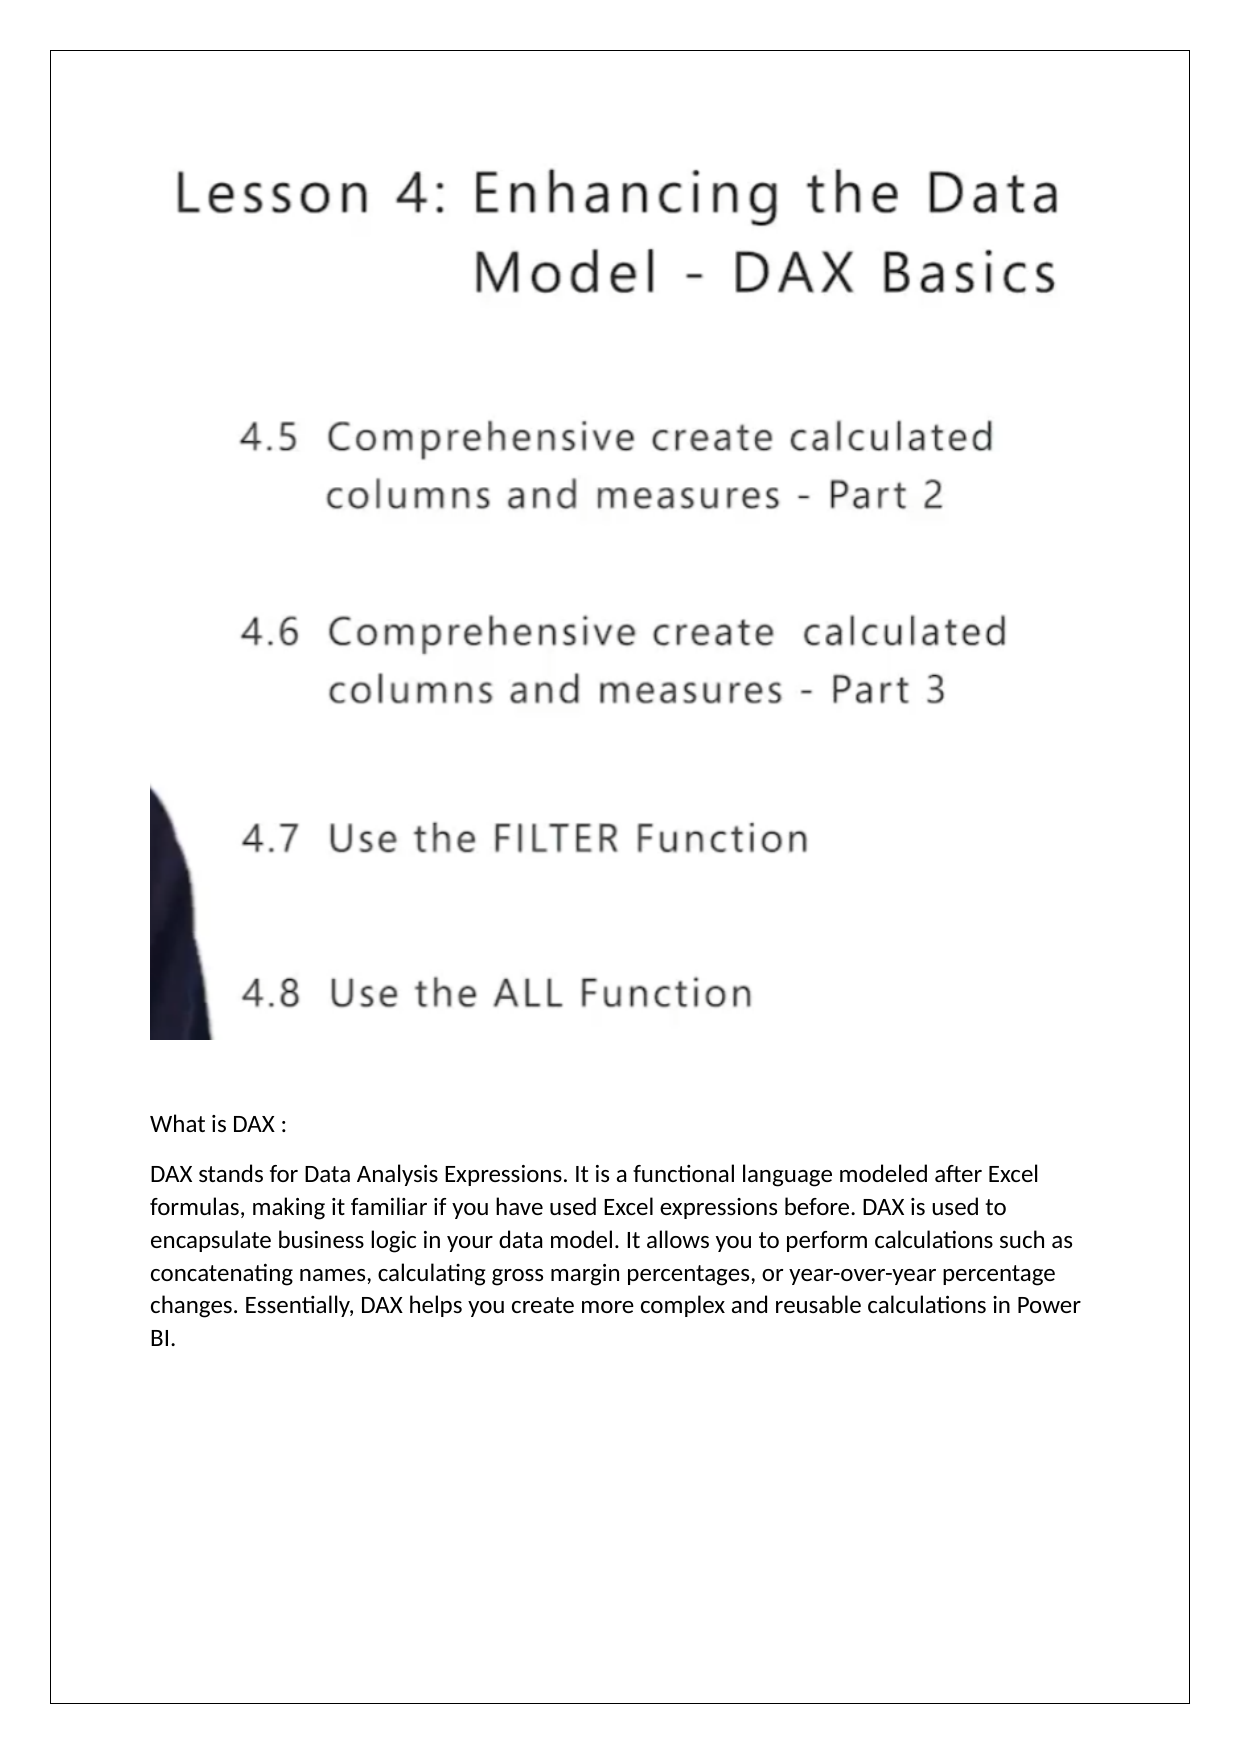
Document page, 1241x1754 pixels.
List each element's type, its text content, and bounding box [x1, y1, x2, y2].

text DAX stands for Data Analysis Expressions. It is a functional language modeled after Excel formulas, making it familiar if you have used Excel expressions before. DAX is used to encapsulate business logic in your data model. It allows you to perform calculations such as concatenating names, calculating gross margin percentages, or year-over-year percentage changes. Essentially, DAX helps you create more complex and reusable calculations in Power BI. [150, 1158, 1090, 1353]
text What is DAX : [150, 1108, 1090, 1139]
picture [150, 150, 1091, 1040]
